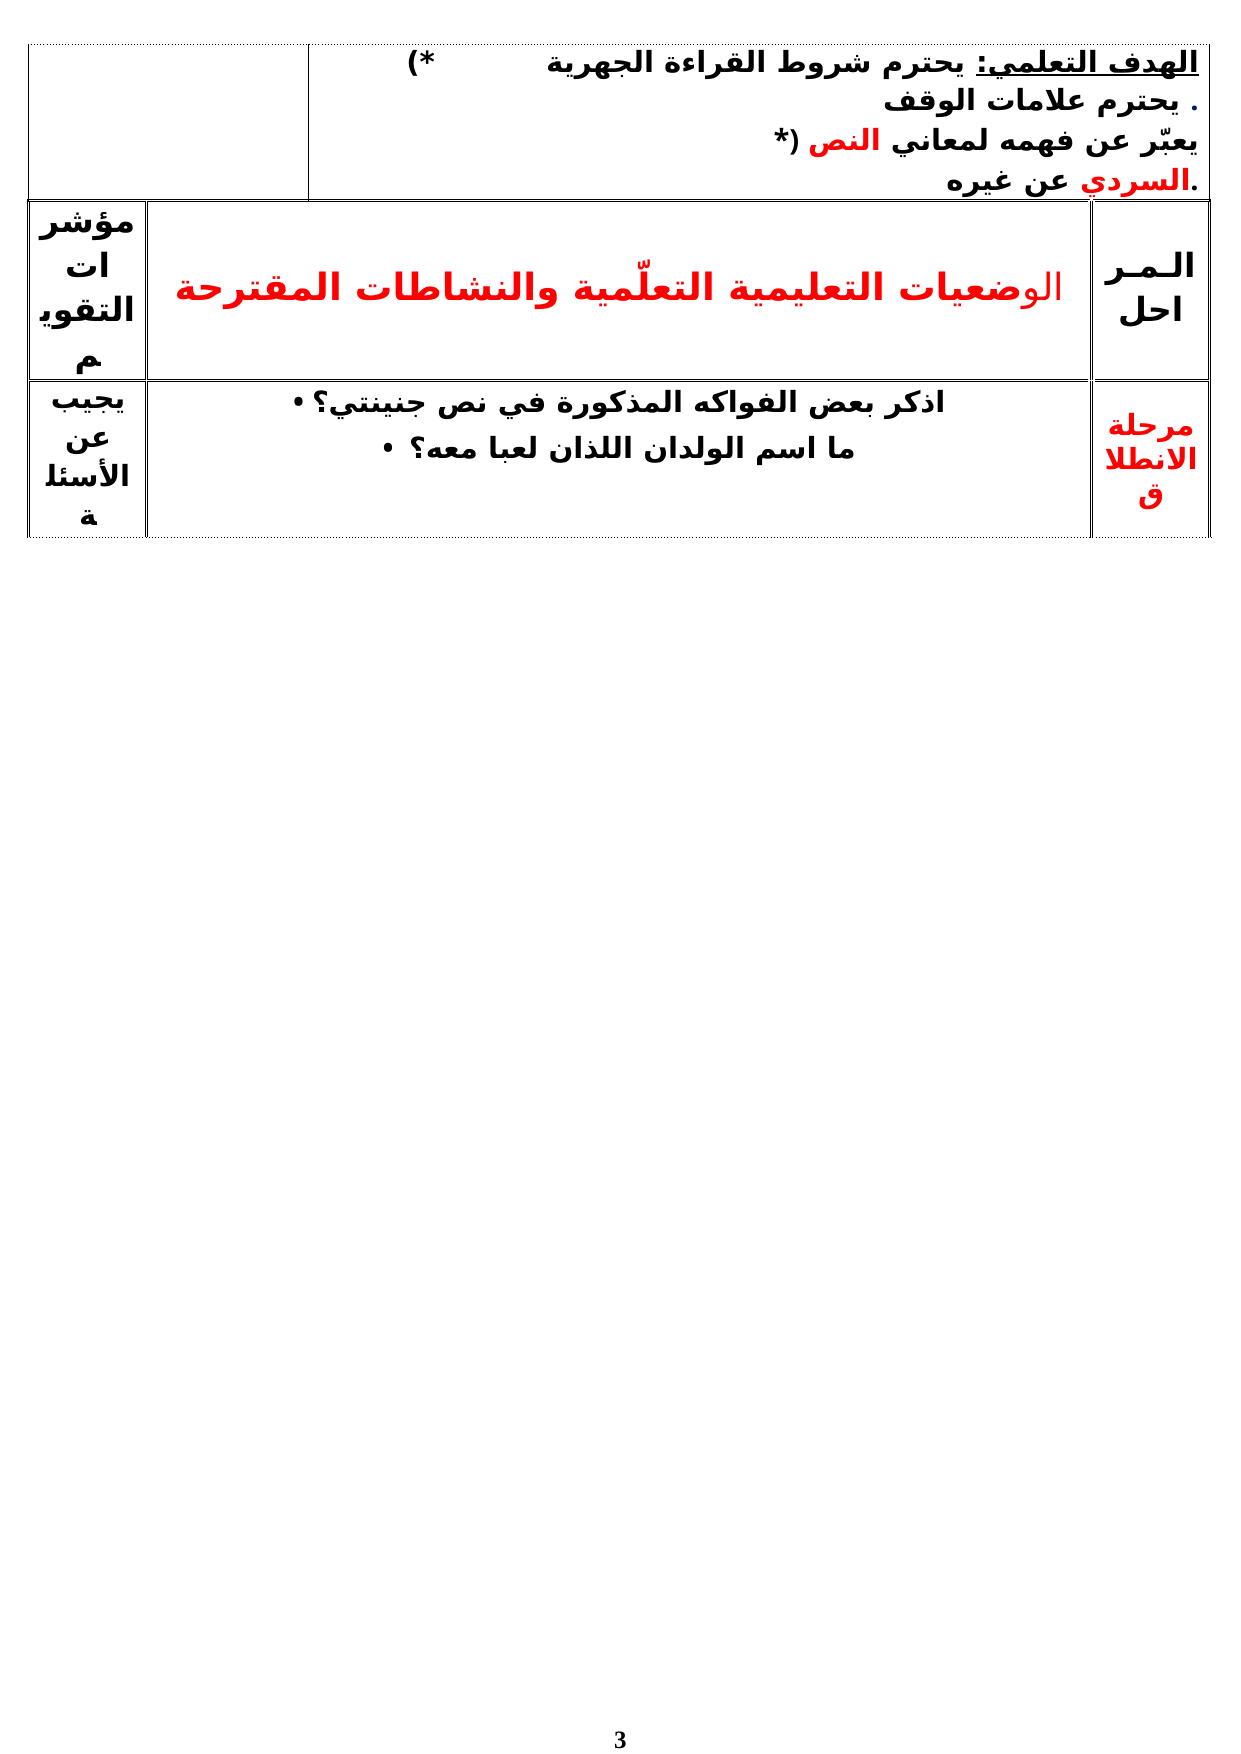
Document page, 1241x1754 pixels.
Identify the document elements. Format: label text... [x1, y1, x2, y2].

table_cell [29, 44, 308, 198]
table_cell يجيب عن الأسئلة [30, 382, 145, 537]
table_cell الوضعيات التعليمية التعلّمية والنشاطات المقترحة [148, 199, 1092, 378]
table_cell مرحلة الانطلاق [1093, 379, 1208, 537]
table_cell مؤشرات التقويم [30, 202, 145, 378]
table_cell الـمـراحل [1092, 199, 1208, 378]
table_cell • اذكر بعض الفواكه المذكورة في نص جنينتي؟ • ما اسم الولدان اللذان لعبا معه؟ [148, 379, 1090, 537]
table_cell الهدف التعلمي: يحترم شروط القراءة الجهرية *) يحترم علامات الوقف . *) يعبّر عن فهمه لمعاني النص السردي عن غيره. [309, 44, 1209, 198]
